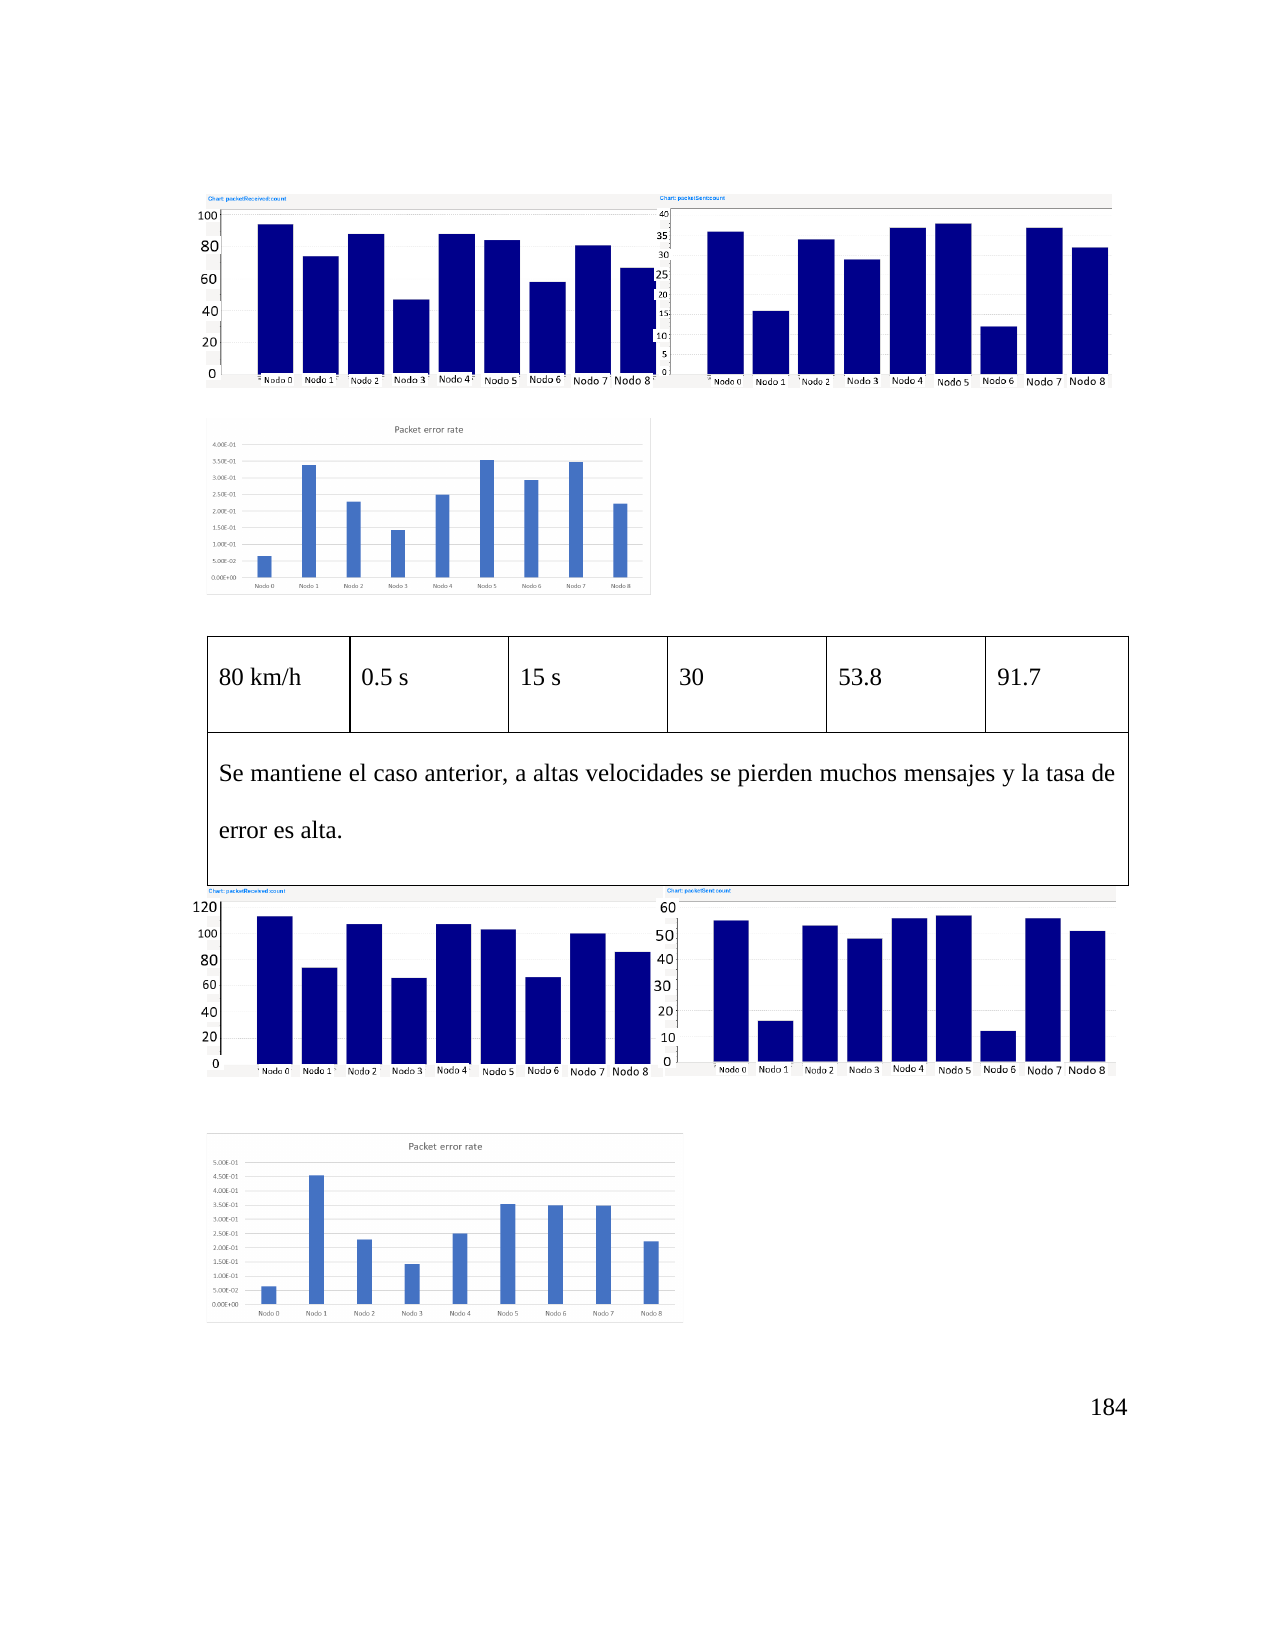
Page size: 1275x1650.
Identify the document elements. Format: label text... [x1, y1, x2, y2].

table_header 91.7 [986, 637, 1128, 732]
table_header 30 [668, 637, 826, 732]
table_header 15 s [509, 637, 667, 732]
table_header 53.8 [827, 637, 985, 732]
picture [206, 418, 651, 595]
picture [206, 1133, 684, 1323]
picture [194, 194, 1112, 389]
picture [188, 886, 1116, 1080]
table_cell Se mantiene el caso anterior, a altas velocidades se pierden muchos mensajes y la tasa de error es alta. [208, 733, 1128, 885]
table_header 80 km/h [208, 637, 349, 732]
table_header 0.5 s [351, 637, 508, 732]
